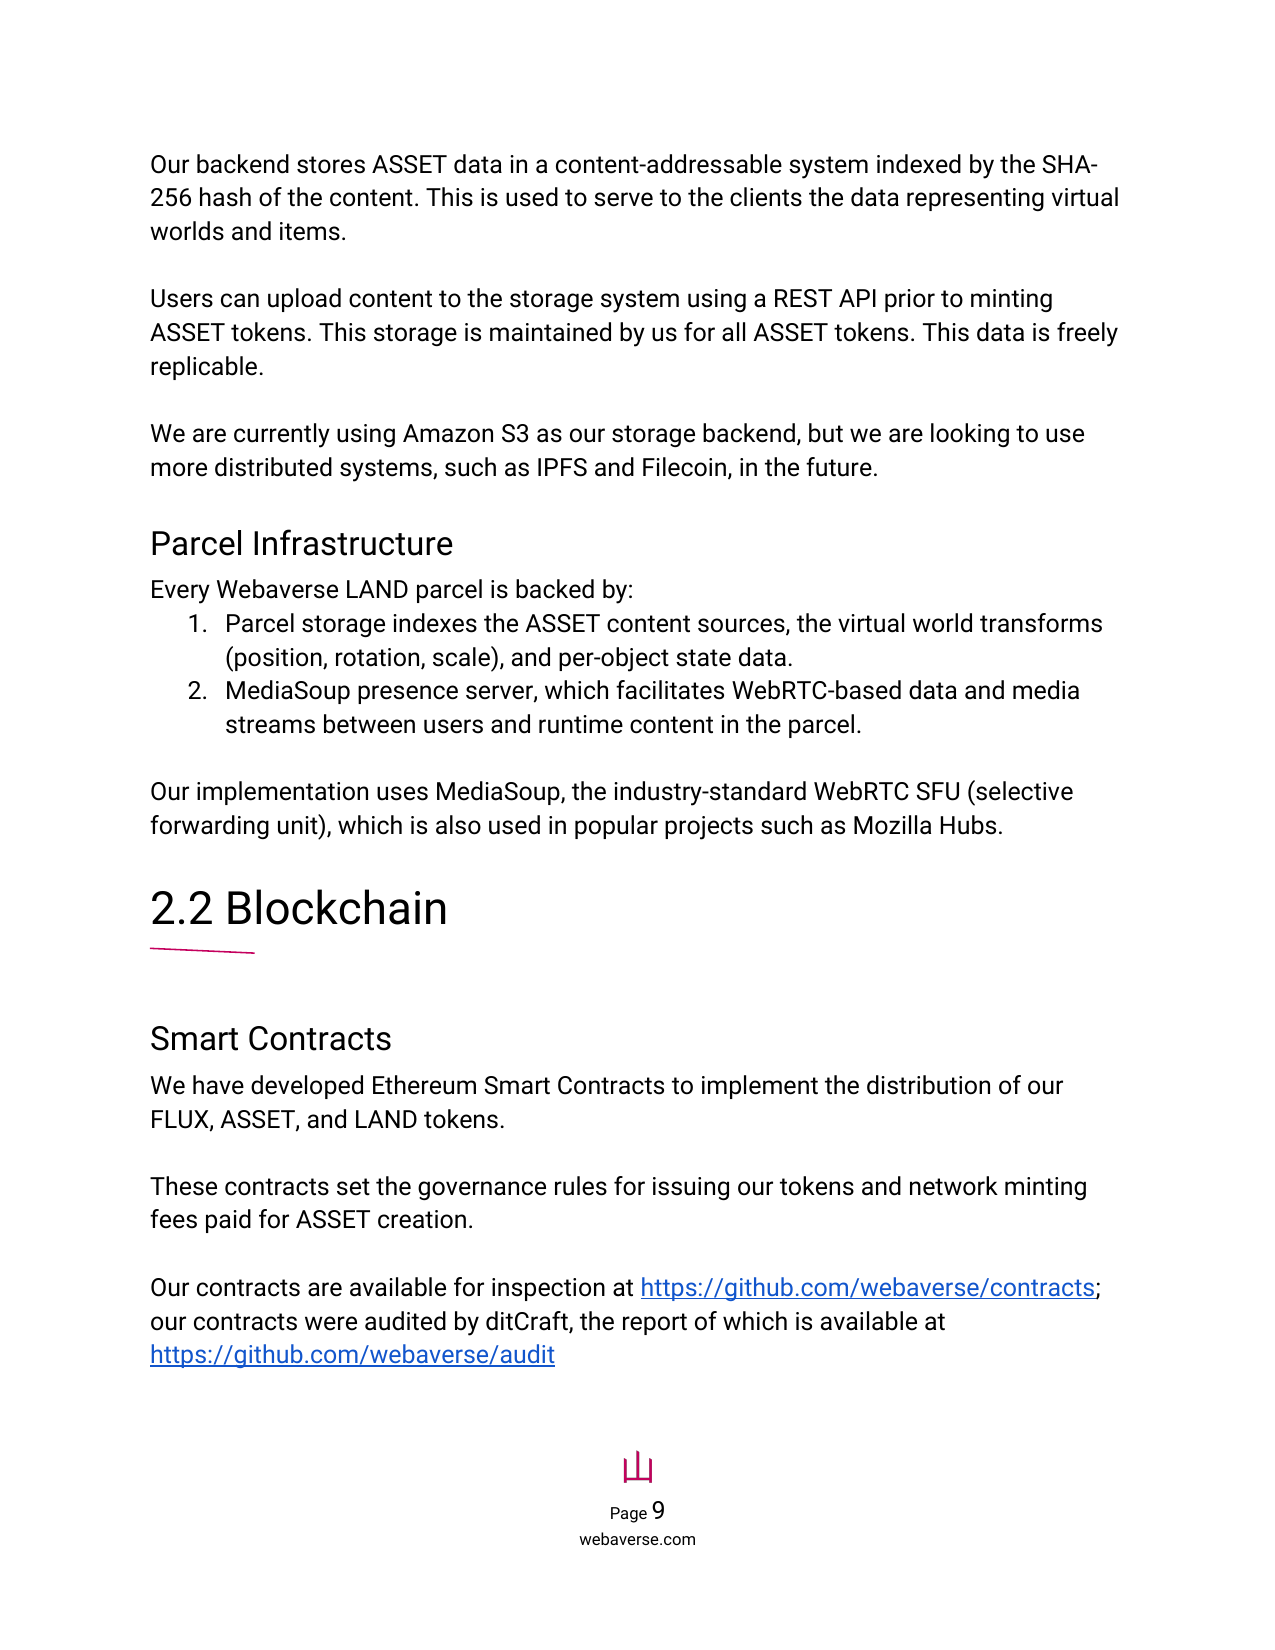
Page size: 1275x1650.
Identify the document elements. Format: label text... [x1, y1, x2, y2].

list MediaSoup presence server, which facilitates WebRTC-based data and media streams between users and runtime content in the parcel. [187, 676, 1125, 739]
text Users can upload content to the storage system using a REST API prior to minting ASSET tokens. This storage is maintained by us for all ASSET tokens. This data is freely replicable. [150, 284, 1125, 381]
subtitle 2.2 Blockchain [150, 882, 1125, 936]
text We have developed Ethereum Smart Contracts to implement the distribution of our FLUX, ASSET, and LAND tokens. [150, 1071, 1125, 1134]
text We are currently using Amazon S3 as our storage backend, but we are looking to use more distributed systems, such as IPFS and Filecoin, in the future. [150, 419, 1125, 482]
text Our backend stores ASSET data in a content-addressable system indexed by the SHA-256 hash of the content. This is used to serve to the clients the data representing virtual worlds and items. [150, 150, 1125, 247]
text Our implementation uses MediaSoup, the industry-standard WebRTC SFU (selective forwarding unit), which is also used in popular projects such as Mozilla Hubs. [150, 777, 1125, 840]
subtitle Smart Contracts [150, 1019, 1125, 1059]
list Parcel storage indexes the ASSET content sources, the virtual world transforms (position, rotation, scale), and per-object state data. [187, 609, 1125, 672]
text Every Webaverse LAND parcel is backed by: [150, 576, 1125, 605]
subtitle Parcel Infrastructure [150, 524, 1125, 563]
text These contracts set the governance rules for issuing our tokens and network minting fees paid for ASSET creation. [150, 1172, 1125, 1235]
text Our contracts are available for inspection at https://github.com/webaverse/contracts; our contracts were audited by ditCraft, the report of which is available at https://github.com/webaverse/audit [150, 1273, 1125, 1369]
picture [614, 1445, 661, 1492]
